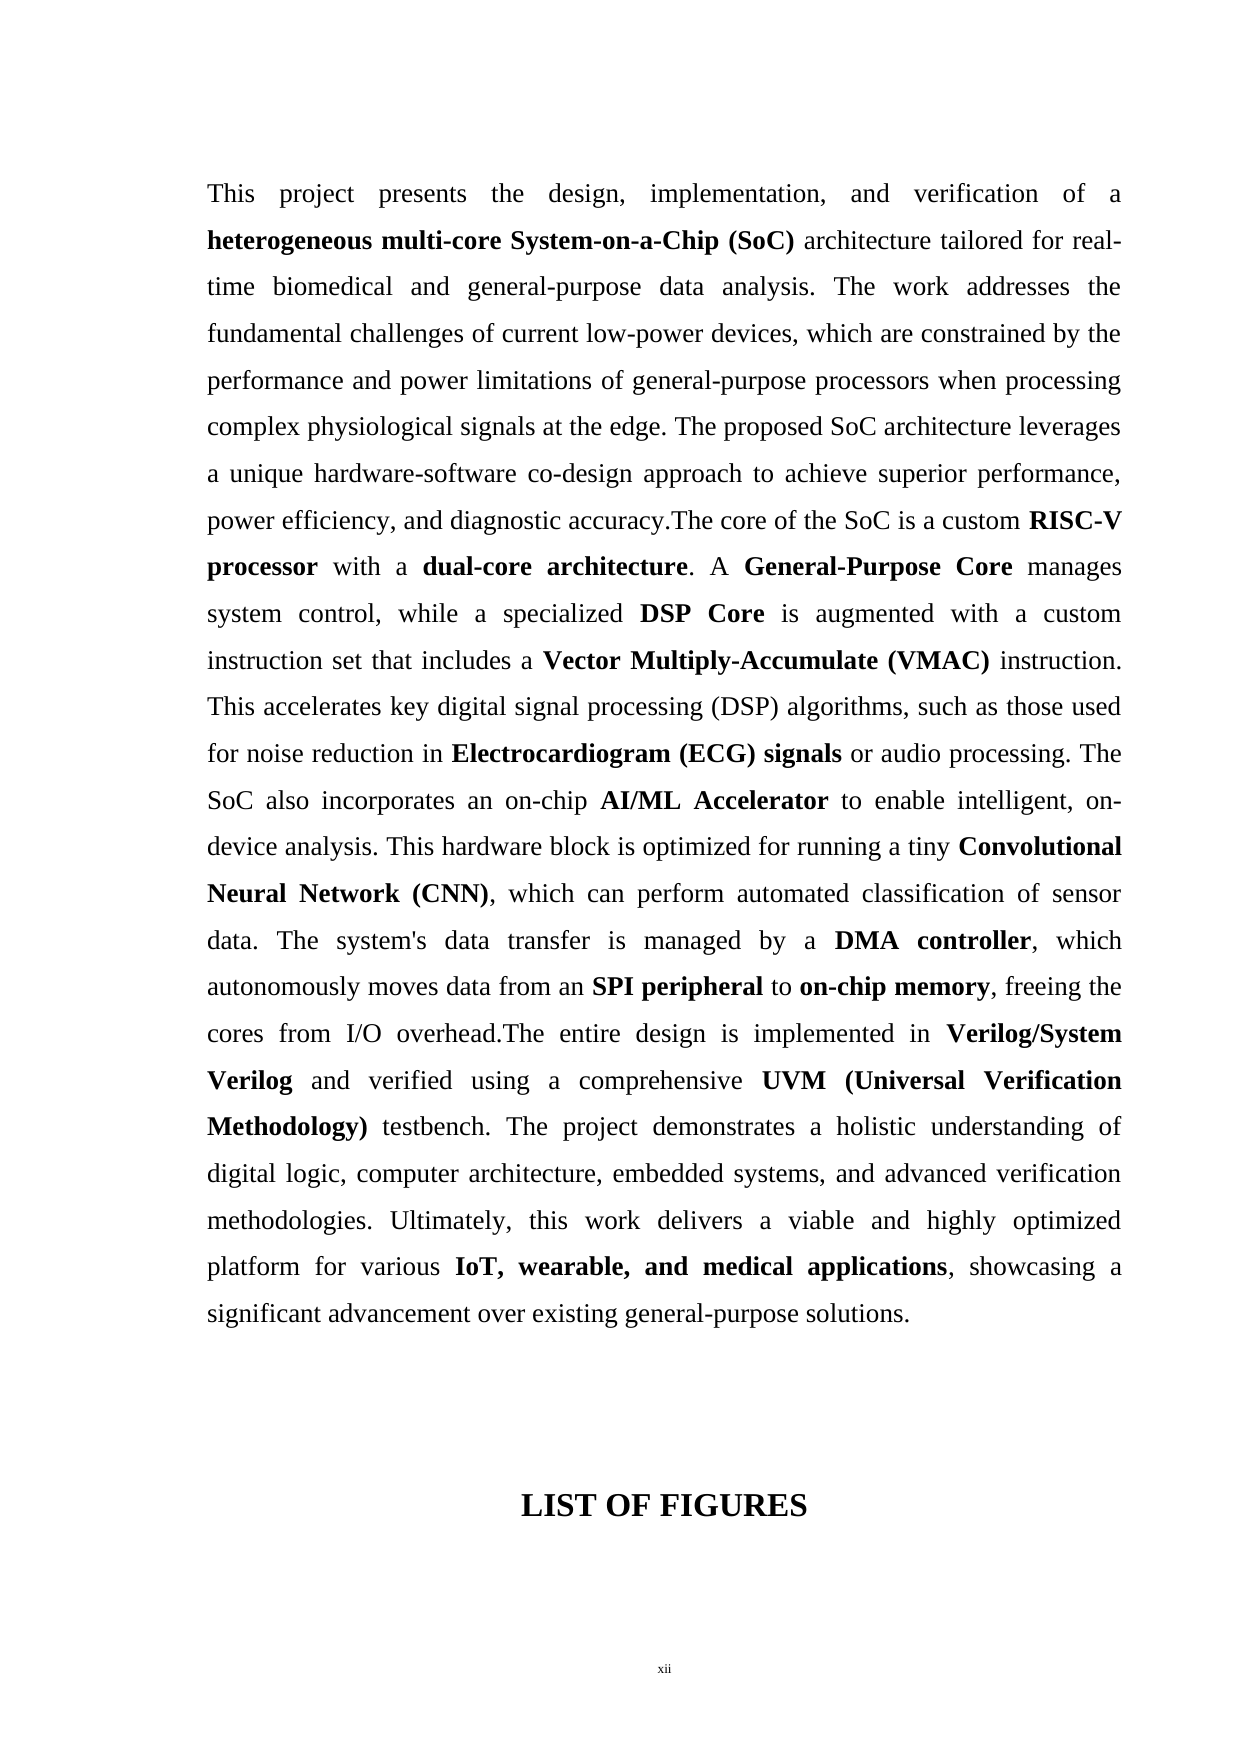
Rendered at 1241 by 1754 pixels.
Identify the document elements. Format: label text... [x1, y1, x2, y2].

text LIST OF FIGURES [207, 1485, 1122, 1523]
text This project presents the design, implementation, and verification of a heterogeneous multi-core System-on-a-Chip (SoC) architecture tailored for real-time biomedical and general-purpose data analysis. The work addresses the fundamental challenges of current low-power devices, which are constrained by the performance and power limitations of general-purpose processors when processing complex physiological signals at the edge. The proposed SoC architecture leverages a unique hardware-software co-design approach to achieve superior performance, power efficiency, and diagnostic accuracy.The core of the SoC is a custom RISC-V processor with a dual-core architecture. A General-Purpose Core manages system control, while a specialized DSP Core is augmented with a custom instruction set that includes a Vector Multiply-Accumulate (VMAC) instruction. This accelerates key digital signal processing (DSP) algorithms, such as those used for noise reduction in Electrocardiogram (ECG) signals or audio processing. The SoC also incorporates an on-chip AI/ML Accelerator to enable intelligent, on-device analysis. This hardware block is optimized for running a tiny Convolutional Neural Network (CNN), which can perform automated classification of sensor data. The system's data transfer is managed by a DMA controller, which autonomously moves data from an SPI peripheral to on-chip memory, freeing the cores from I/O overhead.The entire design is implemented in Verilog/System Verilog and verified using a comprehensive UVM (Universal Verification Methodology) testbench. The project demonstrates a holistic understanding of digital logic, computer architecture, embedded systems, and advanced verification methodologies. Ultimately, this work delivers a viable and highly optimized platform for various IoT, wearable, and medical applications, showcasing a significant advancement over existing general-purpose solutions. [207, 177, 1122, 1328]
